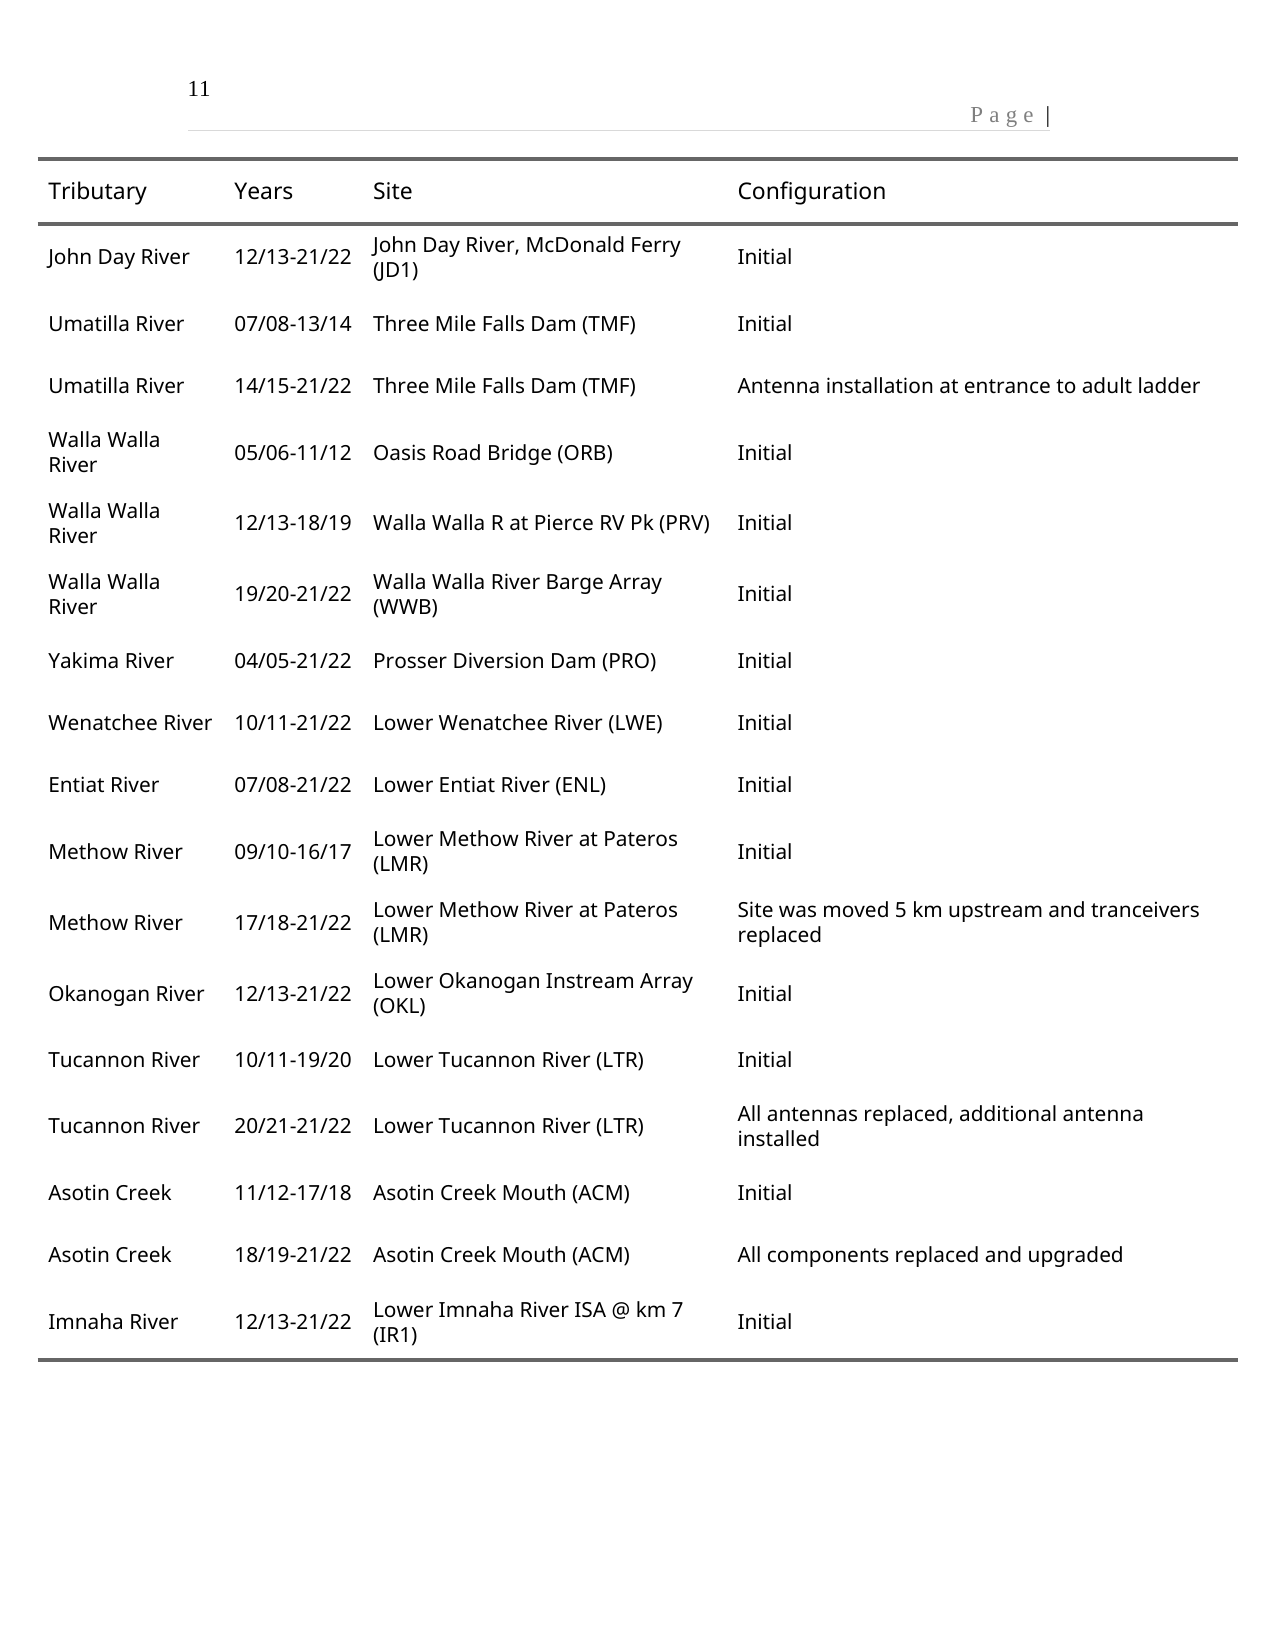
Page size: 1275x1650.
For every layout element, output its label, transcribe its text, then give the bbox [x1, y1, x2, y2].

table_cell Umatilla River [38, 355, 224, 417]
table_cell Asotin Creek [38, 1224, 224, 1287]
table_cell Initial [727, 754, 1237, 816]
table_cell Walla Walla River [38, 559, 224, 629]
table_cell 19/20-21/22 [224, 559, 362, 629]
table_cell 09/10-16/17 [224, 816, 362, 887]
table_cell Yakima River [38, 630, 224, 692]
table_cell Initial [727, 488, 1237, 559]
table_cell 18/19-21/22 [224, 1224, 362, 1287]
table_cell Umatilla River [38, 293, 224, 355]
table_cell Tucannon River [38, 1091, 224, 1162]
table_cell Imnaha River [38, 1287, 224, 1357]
table_cell Initial [727, 958, 1237, 1029]
table_header Configuration [727, 161, 1237, 222]
table_cell 12/13-18/19 [224, 488, 362, 559]
table_cell Entiat River [38, 754, 224, 816]
table_cell 10/11-21/22 [224, 692, 362, 754]
table_cell Asotin Creek Mouth (ACM) [363, 1224, 727, 1287]
table_cell All antennas replaced, additional antenna installed [727, 1091, 1237, 1162]
table_cell Initial [727, 692, 1237, 754]
table_cell Initial [727, 1287, 1237, 1357]
table_cell Lower Imnaha River ISA @ km 7 (IR1) [363, 1287, 727, 1357]
table_cell Oasis Road Bridge (ORB) [363, 417, 727, 488]
table_header Tributary [38, 161, 224, 222]
table_cell Wenatchee River [38, 692, 224, 754]
table_cell 07/08-13/14 [224, 293, 362, 355]
table_cell Antenna installation at entrance to adult ladder [727, 355, 1237, 417]
table_cell Lower Wenatchee River (LWE) [363, 692, 727, 754]
table_cell Okanogan River [38, 958, 224, 1029]
table_cell Asotin Creek [38, 1162, 224, 1224]
table_cell All components replaced and upgraded [727, 1224, 1237, 1287]
table_cell Initial [727, 293, 1237, 355]
table_cell Lower Okanogan Instream Array (OKL) [363, 958, 727, 1029]
table_cell Lower Methow River at Pateros (LMR) [363, 887, 727, 958]
table_cell Walla Walla River [38, 417, 224, 488]
table_cell Initial [727, 559, 1237, 629]
table_cell 12/13-21/22 [224, 226, 362, 293]
table_cell Initial [727, 417, 1237, 488]
table_cell 04/05-21/22 [224, 630, 362, 692]
table_cell Initial [727, 1029, 1237, 1091]
table_cell Tucannon River [38, 1029, 224, 1091]
table_cell Site was moved 5 km upstream and tranceivers replaced [727, 887, 1237, 958]
table_cell Initial [727, 226, 1237, 293]
table_cell Initial [727, 816, 1237, 887]
table_cell Walla Walla River Barge Array (WWB) [363, 559, 727, 629]
table_header Site [363, 161, 727, 222]
table_header Years [224, 161, 362, 222]
table_cell Prosser Diversion Dam (PRO) [363, 630, 727, 692]
table_cell Three Mile Falls Dam (TMF) [363, 355, 727, 417]
table_cell 14/15-21/22 [224, 355, 362, 417]
table_cell Asotin Creek Mouth (ACM) [363, 1162, 727, 1224]
table_cell Walla Walla River [38, 488, 224, 559]
table_cell Lower Tucannon River (LTR) [363, 1091, 727, 1162]
table_cell 20/21-21/22 [224, 1091, 362, 1162]
table_cell Walla Walla R at Pierce RV Pk (PRV) [363, 488, 727, 559]
table_cell Methow River [38, 887, 224, 958]
table_cell 12/13-21/22 [224, 1287, 362, 1357]
table_cell Lower Entiat River (ENL) [363, 754, 727, 816]
table_cell Three Mile Falls Dam (TMF) [363, 293, 727, 355]
table_cell 17/18-21/22 [224, 887, 362, 958]
table_cell John Day River, McDonald Ferry (JD1) [363, 226, 727, 293]
table_cell John Day River [38, 226, 224, 293]
table_cell Initial [727, 1162, 1237, 1224]
table_cell Initial [727, 630, 1237, 692]
table_cell 05/06-11/12 [224, 417, 362, 488]
table_cell Lower Tucannon River (LTR) [363, 1029, 727, 1091]
table_cell 10/11-19/20 [224, 1029, 362, 1091]
table_cell 07/08-21/22 [224, 754, 362, 816]
table_cell 12/13-21/22 [224, 958, 362, 1029]
table_cell Lower Methow River at Pateros (LMR) [363, 816, 727, 887]
table_cell Methow River [38, 816, 224, 887]
table_cell 11/12-17/18 [224, 1162, 362, 1224]
